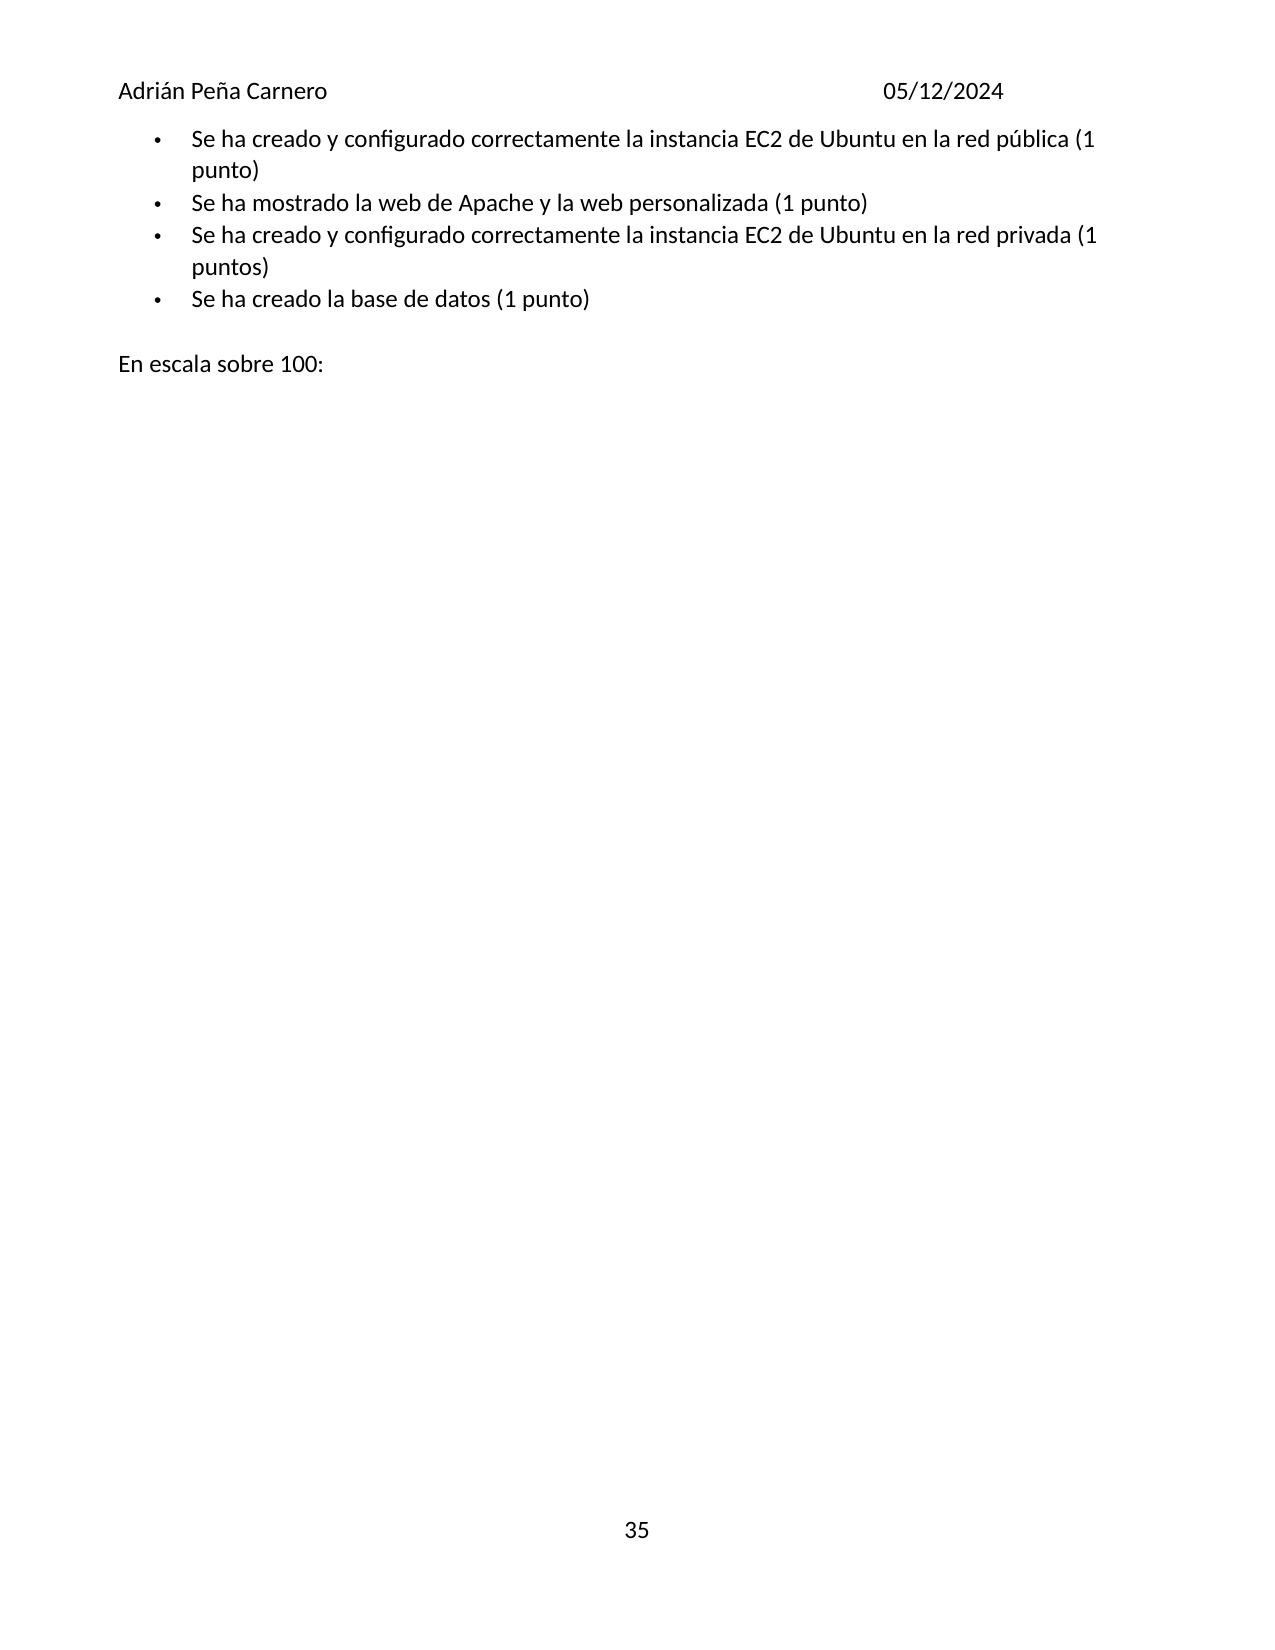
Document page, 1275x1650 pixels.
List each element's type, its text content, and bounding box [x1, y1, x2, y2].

list Se ha creado la base de datos (1 punto) [154, 283, 1156, 313]
text En escala sobre 100: [118, 348, 1156, 378]
list Se ha creado y configurado correctamente la instancia EC2 de Ubuntu en la red privada (1 puntos) [154, 219, 1156, 281]
list Se ha mostrado la web de Apache y la web personalizada (1 punto) [154, 187, 1156, 217]
list Se ha creado y configurado correctamente la instancia EC2 de Ubuntu en la red pública (1 punto) [154, 123, 1156, 185]
